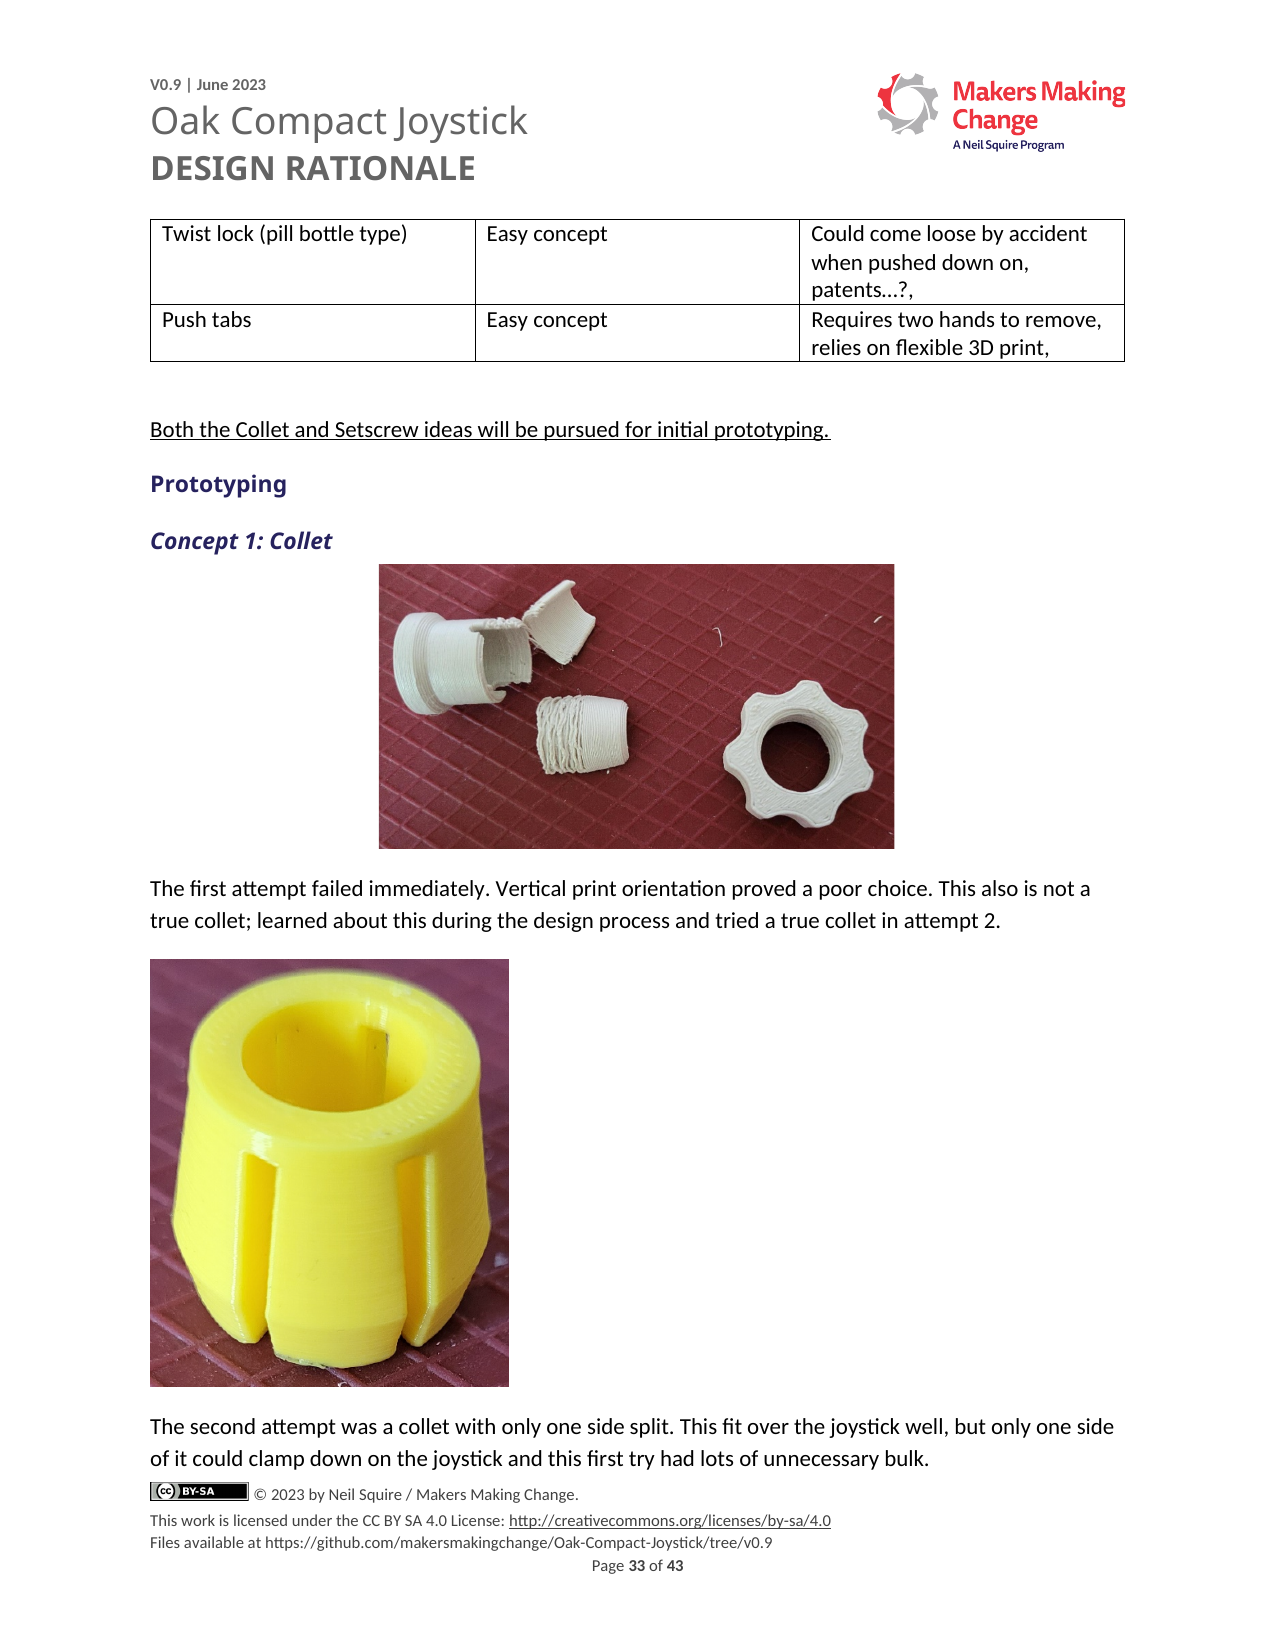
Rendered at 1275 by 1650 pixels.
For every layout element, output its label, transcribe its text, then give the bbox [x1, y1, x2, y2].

text The second attempt was a collet with only one side split. This fit over the joystick well, but only one side of it could clamp down on the joystick and this first try had lots of unnecessary bulk. [150, 1412, 1125, 1472]
subtitle Prototyping [150, 468, 1125, 499]
picture [150, 1482, 249, 1501]
text The first attempt failed immediately. Vertical print orientation proved a poor choice. This also is not a true collet; learned about this during the design process and tried a true collet in attempt 2. [150, 874, 1125, 934]
picture [378, 564, 895, 849]
table_cell Easy concept [476, 305, 799, 361]
table_cell Twist lock (pill bottle type) [151, 220, 475, 304]
table_cell Could come loose by accident when pushed down on, patents…?, [800, 220, 1124, 304]
table_cell Easy concept [476, 220, 799, 304]
picture [150, 959, 509, 1387]
table_cell Push tabs [151, 305, 475, 361]
text Both the Collet and Setscrew ideas will be pursued for initial prototyping. [150, 415, 1125, 443]
table_cell Requires two hands to remove, relies on flexible 3D print, [800, 305, 1124, 361]
picture [877, 73, 1125, 152]
subtitle Concept 1: Collet [150, 524, 1125, 556]
